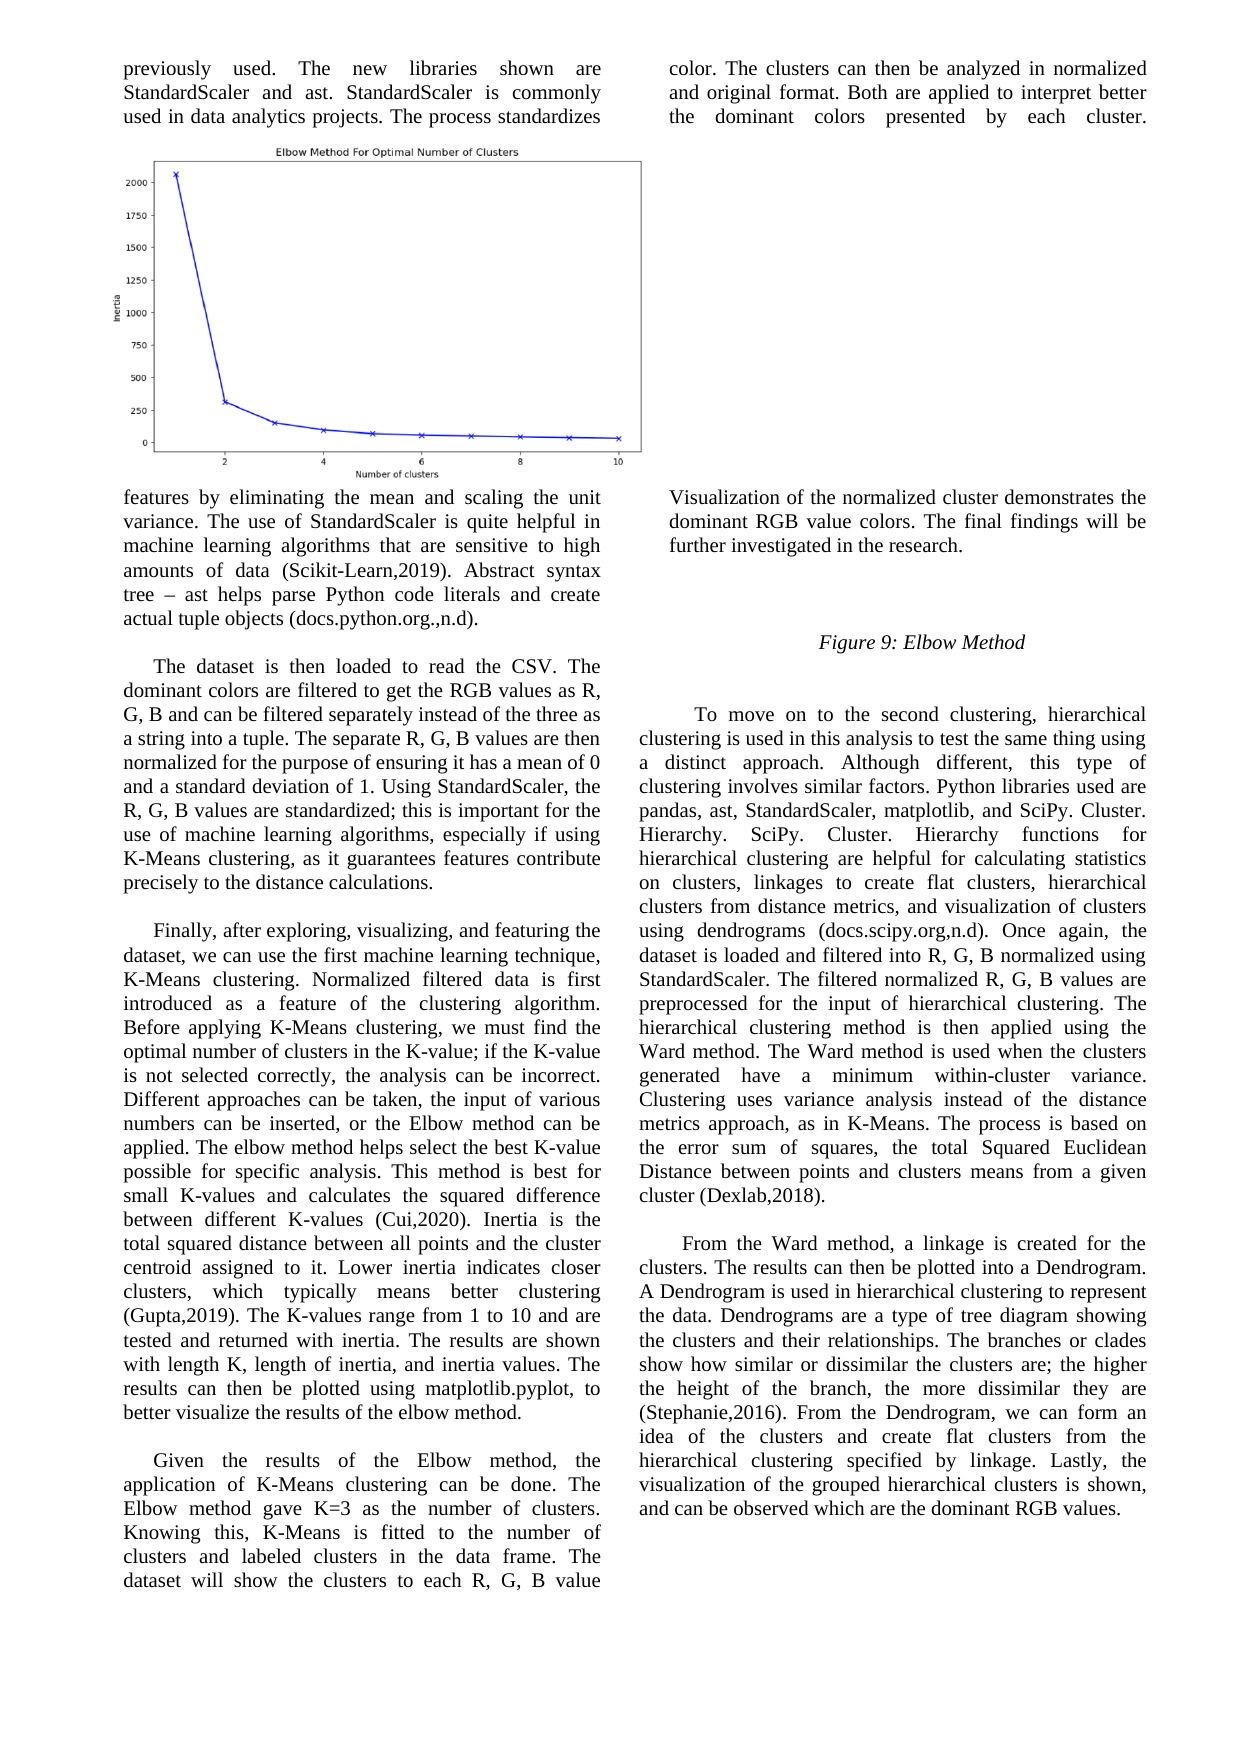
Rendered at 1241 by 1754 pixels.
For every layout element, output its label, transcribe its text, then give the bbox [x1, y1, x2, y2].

text The dataset is then loaded to read the CSV. The dominant colors are filtered to get the RGB values as R, G, B and can be filtered separately instead of the three as a string into a tuple. The separate R, G, B values are then normalized for the purpose of ensuring it has a mean of 0 and a standard deviation of 1. Using StandardScaler, the R, G, B values are standardized; this is important for the use of machine learning algorithms, especially if using K-Means clustering, as it guarantees features contribute precisely to the distance calculations. [123, 654, 601, 894]
text Given the results of the Elbow method, the application of K-Means clustering can be done. The Elbow method gave K=3 as the number of clusters. Knowing this, K-Means is fitted to the number of clusters and labeled clusters in the data frame. The dataset will show the clusters to each R, G, B value color. The clusters can then be analyzed in normalized and original format. Both are applied to interpret better the dominant colors presented by each cluster. Visualization of the normalized cluster demonstrates the dominant RGB value colors. The final findings will be further investigated in the research. [123, 1448, 601, 1592]
picture [82, 146, 665, 486]
text Finally, after exploring, visualizing, and featuring the dataset, we can use the first machine learning technique, K-Means clustering. Normalized filtered data is first introduced as a feature of the clustering algorithm. Before applying K-Means clustering, we must find the optimal number of clusters in the K-value; if the K-value is not selected correctly, the analysis can be incorrect. Different approaches can be taken, the input of various numbers can be inserted, or the Elbow method can be applied. The elbow method helps select the best K-value possible for specific analysis. This method is best for small K-values and calculates the squared difference between different K-values (Cui,2020). Inertia is the total squared distance between all points and the cluster centroid assigned to it. Lower inertia indicates closer clusters, which typically means better clustering (Gupta,2019). The K-values range from 1 to 10 and are tested and returned with inertia. The results are shown with length K, length of inertia, and inertia values. The results can then be plotted using matplotlib.pyplot, to better visualize the results of the elbow method. [123, 918, 601, 1424]
text To move on to the second clustering, hierarchical clustering is used in this analysis to test the same thing using a distinct approach. Although different, this type of clustering involves similar factors. Python libraries used are pandas, ast, StandardScaler, matplotlib, and SciPy. Cluster. Hierarchy. SciPy. Cluster. Hierarchy functions for hierarchical clustering are helpful for calculating statistics on clusters, linkages to create flat clusters, hierarchical clusters from distance metrics, and visualization of clusters using dendrograms (docs.scipy.org,n.d). Once again, the dataset is loaded and filtered into R, G, B normalized using StandardScaler. The filtered normalized R, G, B values are preprocessed for the input of hierarchical clustering. The hierarchical clustering method is then applied using the Ward method. The Ward method is used when the clusters generated have a minimum within-cluster variance. Clustering uses variance analysis instead of the distance metrics approach, as in K-Means. The process is based on the error sum of squares, the total Squared Euclidean Distance between points and clusters means from a given cluster (Dexlab,2018). [639, 702, 1147, 1207]
text From the Ward method, a linkage is created for the clusters. The results can then be plotted into a Dendrogram. A Dendrogram is used in hierarchical clustering to represent the data. Dendrograms are a type of tree diagram showing the clusters and their relationships. The branches or clades show how similar or dissimilar the clusters are; the higher the height of the branch, the more dissimilar they are (Stephanie,2016). From the Dendrogram, we can form an idea of the clusters and create flat clusters from the hierarchical clustering specified by linkage. Lastly, the visualization of the grouped hierarchical clusters is shown, and can be observed which are the dominant RGB values. [639, 1231, 1147, 1520]
text Figure 9: Elbow Method [669, 630, 1147, 654]
text Given the results of the Elbow method, the application of K-Means clustering can be done. The Elbow method gave K=3 as the number of clusters. Knowing this, K-Means is fitted to the number of clusters and labeled clusters in the data frame. The dataset will show the clusters to each R, G, B value color. The clusters can then be analyzed in normalized and original format. Both are applied to interpret better the dominant colors presented by each cluster. Visualization of the normalized cluster demonstrates the dominant RGB value colors. The final findings will be further investigated in the research. [669, 56, 1147, 557]
